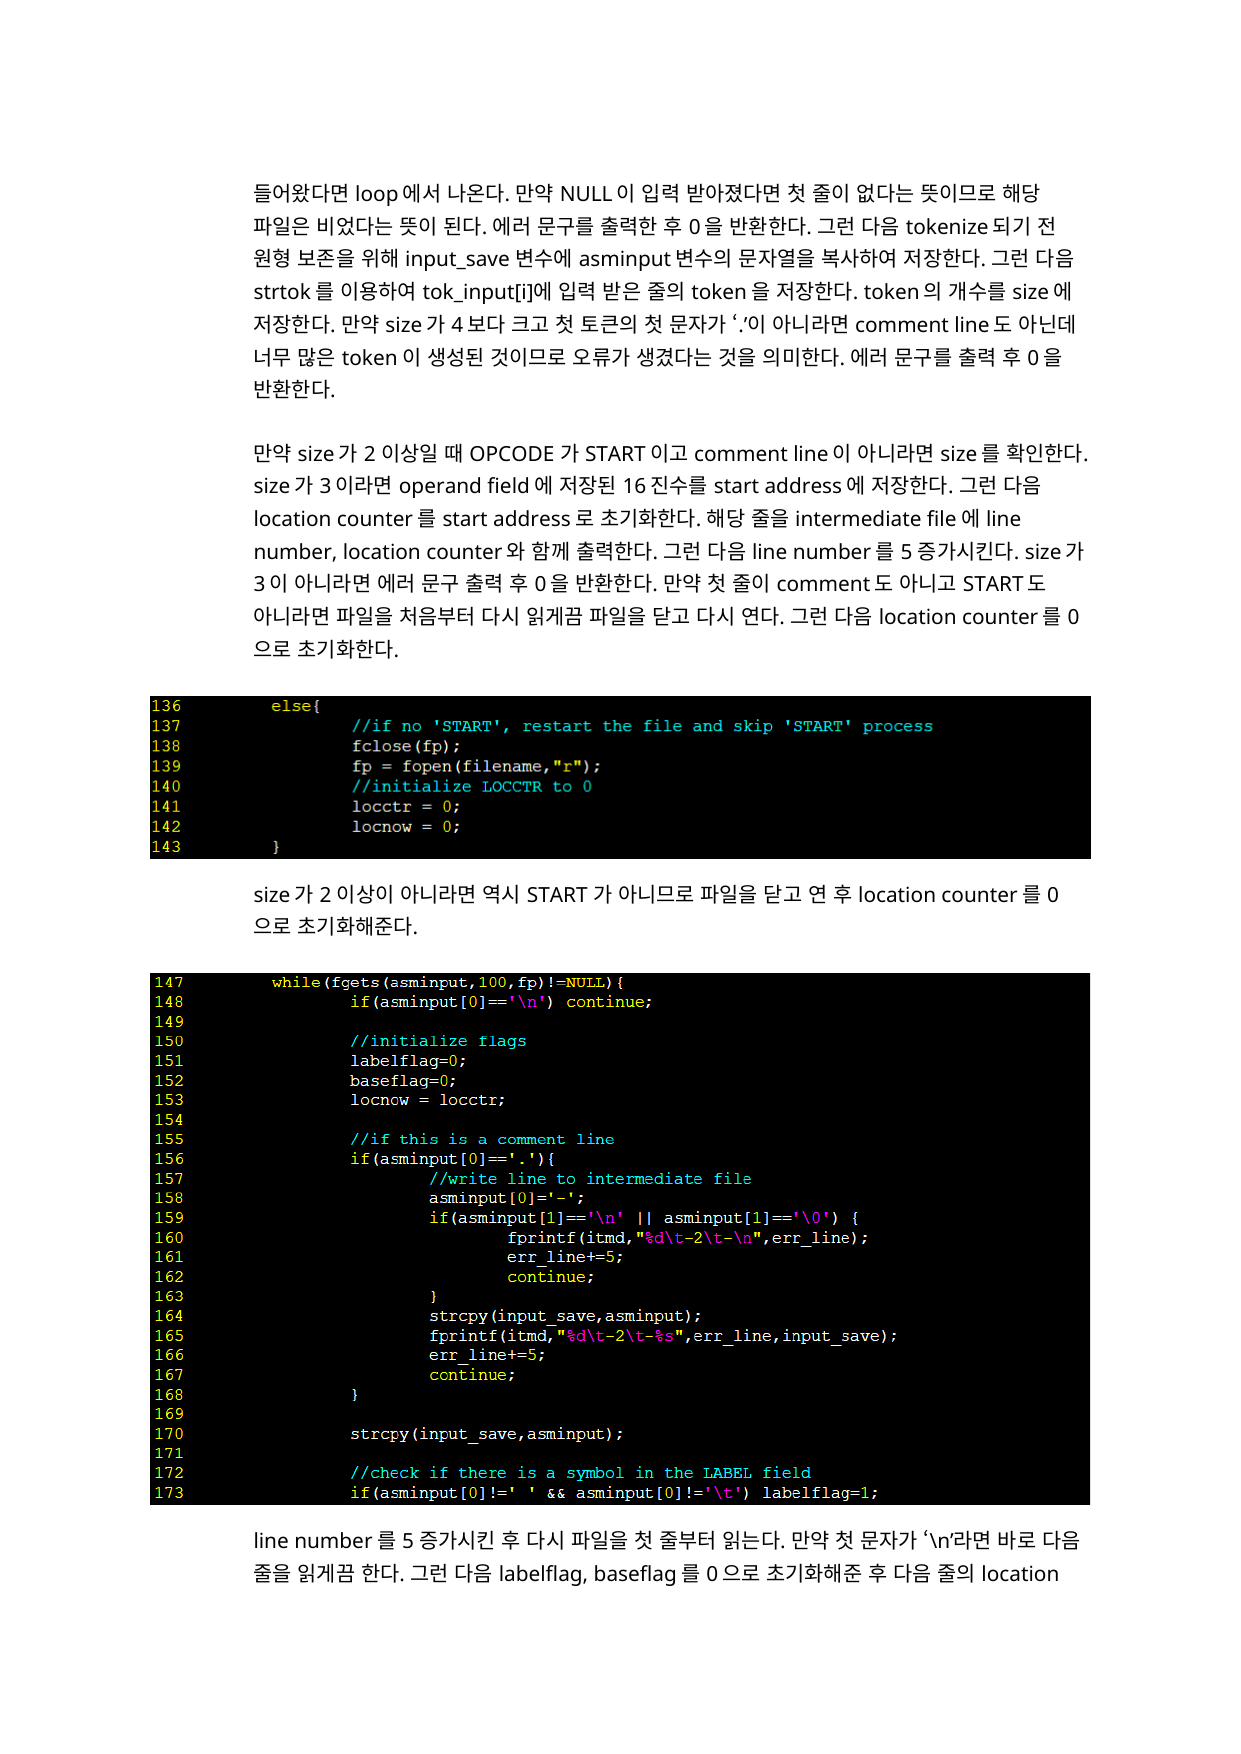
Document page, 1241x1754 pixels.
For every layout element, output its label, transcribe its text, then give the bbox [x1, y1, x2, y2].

text 만약 size가 2 이상일 때 OPCODE 가 START이고 comment line이 아니라면 size를 확인한다. size가 3이라면 operand field에 저장된 16진수를 start address에 저장한다. 그런 다음 location counter를 start address로 초기화한다. 해당 줄을 intermediate file에 line number, location counter와 함께 출력한다. 그런 다음 line number를 5 증가시킨다. size가 3이 아니라면 에러 문구 출력 후 0을 반환한다. 만약 첫 줄이 comment도 아니고 START도 아니라면 파일을 처음부터 다시 읽게끔 파일을 닫고 다시 연다. 그런 다음 location counter를 0으로 초기화한다. [253, 437, 1090, 663]
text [253, 177, 1090, 404]
picture [150, 973, 1091, 1505]
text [253, 1524, 1090, 1587]
text size가 2 이상이 아니라면 역시 START 가 아니므로 파일을 닫고 연 후 location counter를 0으로 초기화해준다. [253, 878, 1090, 941]
picture [150, 696, 1091, 859]
